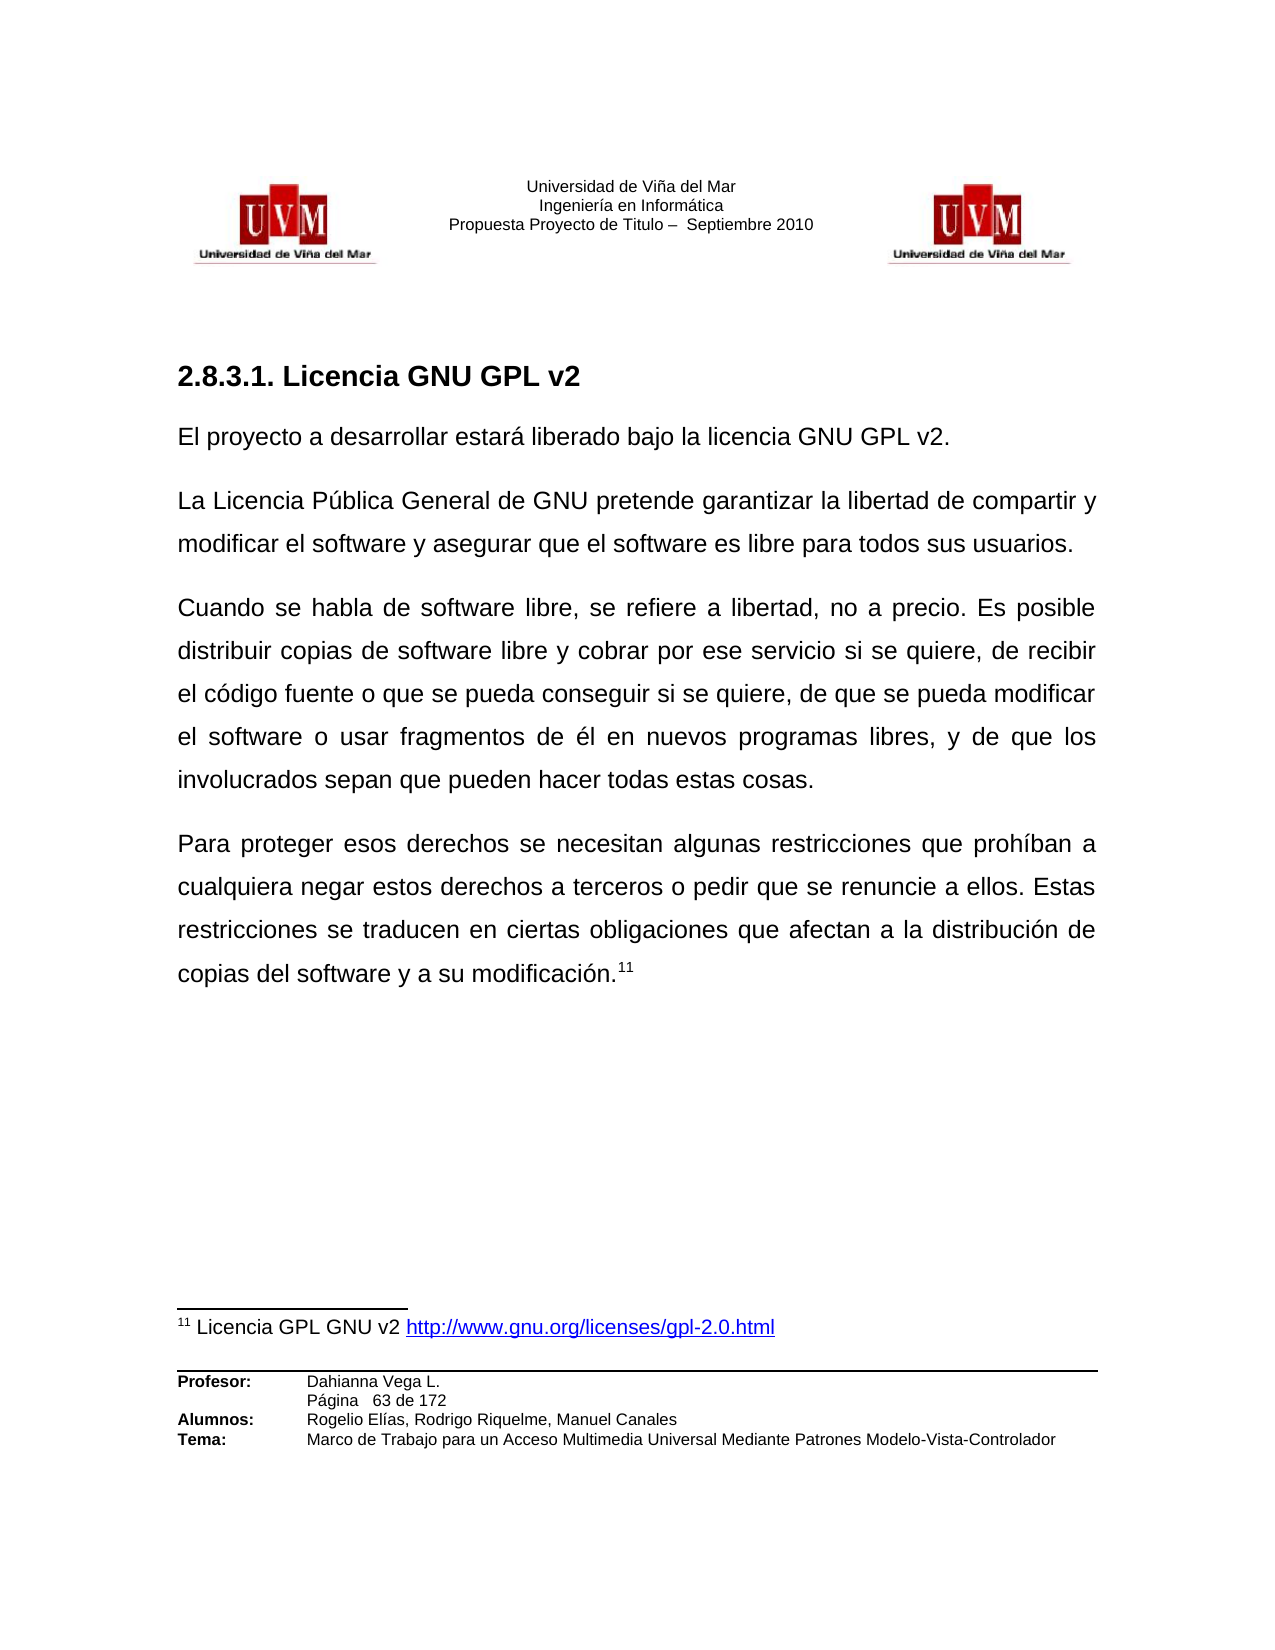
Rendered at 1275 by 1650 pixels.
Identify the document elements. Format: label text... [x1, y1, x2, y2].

picture [177, 176, 390, 267]
text Para proteger esos derechos se necesitan algunas restricciones que prohíban a cualquiera negar estos derechos a terceros o pedir que se renuncie a ellos. Estas restricciones se traducen en ciertas obligaciones que afectan a la distribución de copias del software y a su modificación. [177, 829, 1098, 987]
text La Licencia Pública General de GNU pretende garantizar la libertad de compartir y modificar el software y asegurar que el software es libre para todos sus usuarios. [177, 486, 1098, 557]
text Cuando se habla de software libre, se refiere a libertad, no a precio. Es posible distribuir copias de software libre y cobrar por ese servicio si se quiere, de recibir el código fuente o que se pueda conseguir si se quiere, de que se pueda modificar el software o usar fragmentos de él en nuevos programas libres, y de que los involucrados sepan que pueden hacer todas estas cosas. [177, 593, 1098, 794]
text El proyecto a desarrollar estará liberado bajo la licencia GNU GPL v2. [177, 422, 1098, 450]
picture [871, 176, 1084, 267]
subtitle 2.8.3.1. Licencia GNU GPL v2 [177, 359, 1098, 392]
